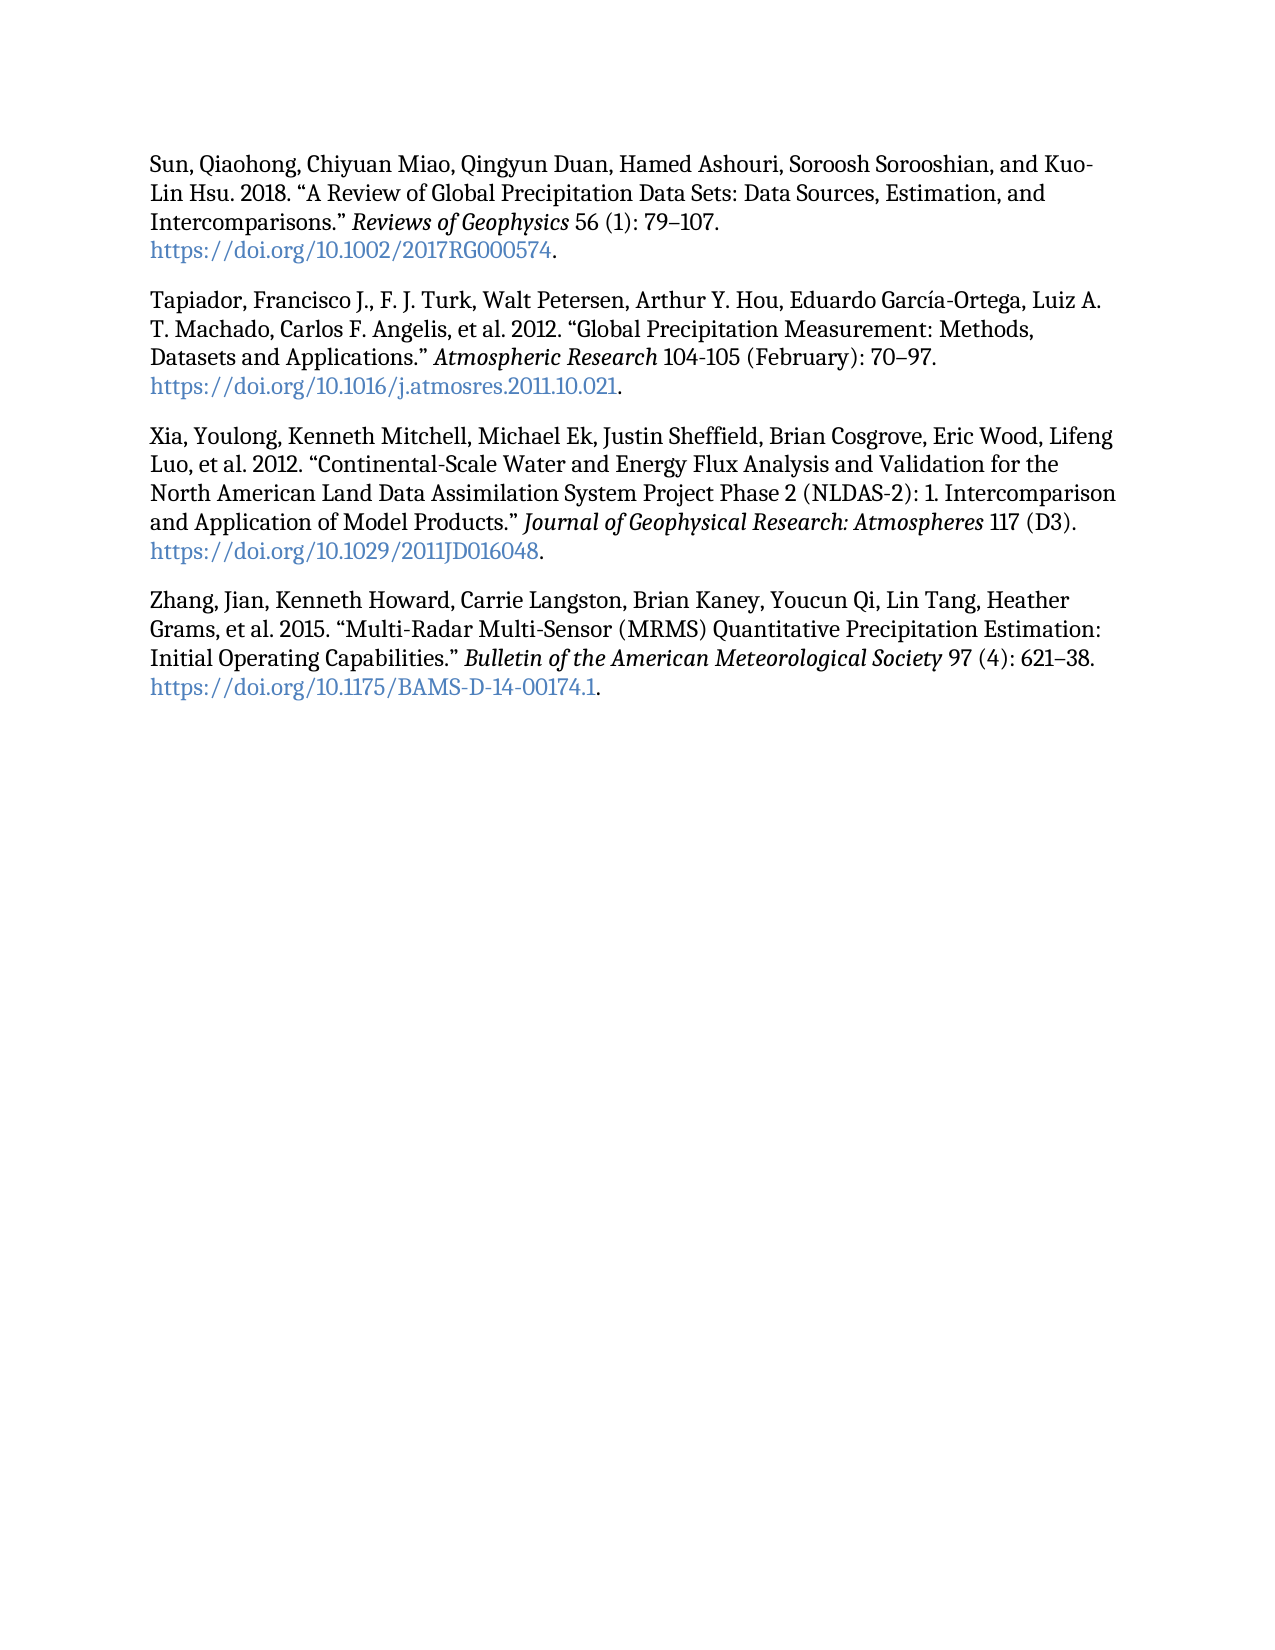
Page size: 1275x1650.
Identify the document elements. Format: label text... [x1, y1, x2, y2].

text Xia, Youlong, Kenneth Mitchell, Michael Ek, Justin Sheffield, Brian Cosgrove, Eric Wood, Lifeng Luo, et al. 2012. “Continental-Scale Water and Energy Flux Analysis and Validation for the North American Land Data Assimilation System Project Phase 2 (NLDAS-2): 1. Intercomparison and Application of Model Products.” Journal of Geophysical Research: Atmospheres 117 (D3). https://doi.org/10.1029/2011JD016048. [150, 422, 1125, 565]
text Tapiador, Francisco J., F. J. Turk, Walt Petersen, Arthur Y. Hou, Eduardo García-Ortega, Luiz A. T. Machado, Carlos F. Angelis, et al. 2012. “Global Precipitation Measurement: Methods, Datasets and Applications.” Atmospheric Research 104-105 (February): 70–97. https://doi.org/10.1016/j.atmosres.2011.10.021. [150, 286, 1125, 401]
text Zhang, Jian, Kenneth Howard, Carrie Langston, Brian Kaney, Youcun Qi, Lin Tang, Heather Grams, et al. 2015. “Multi-Radar Multi-Sensor (MRMS) Quantitative Precipitation Estimation: Initial Operating Capabilities.” Bulletin of the American Meteorological Society 97 (4): 621–38. https://doi.org/10.1175/BAMS-D-14-00174.1. [150, 586, 1125, 701]
text Sun, Qiaohong, Chiyuan Miao, Qingyun Duan, Hamed Ashouri, Soroosh Sorooshian, and Kuo-Lin Hsu. 2018. “A Review of Global Precipitation Data Sets: Data Sources, Estimation, and Intercomparisons.” Reviews of Geophysics 56 (1): 79–107. https://doi.org/10.1002/2017RG000574. [150, 150, 1125, 265]
